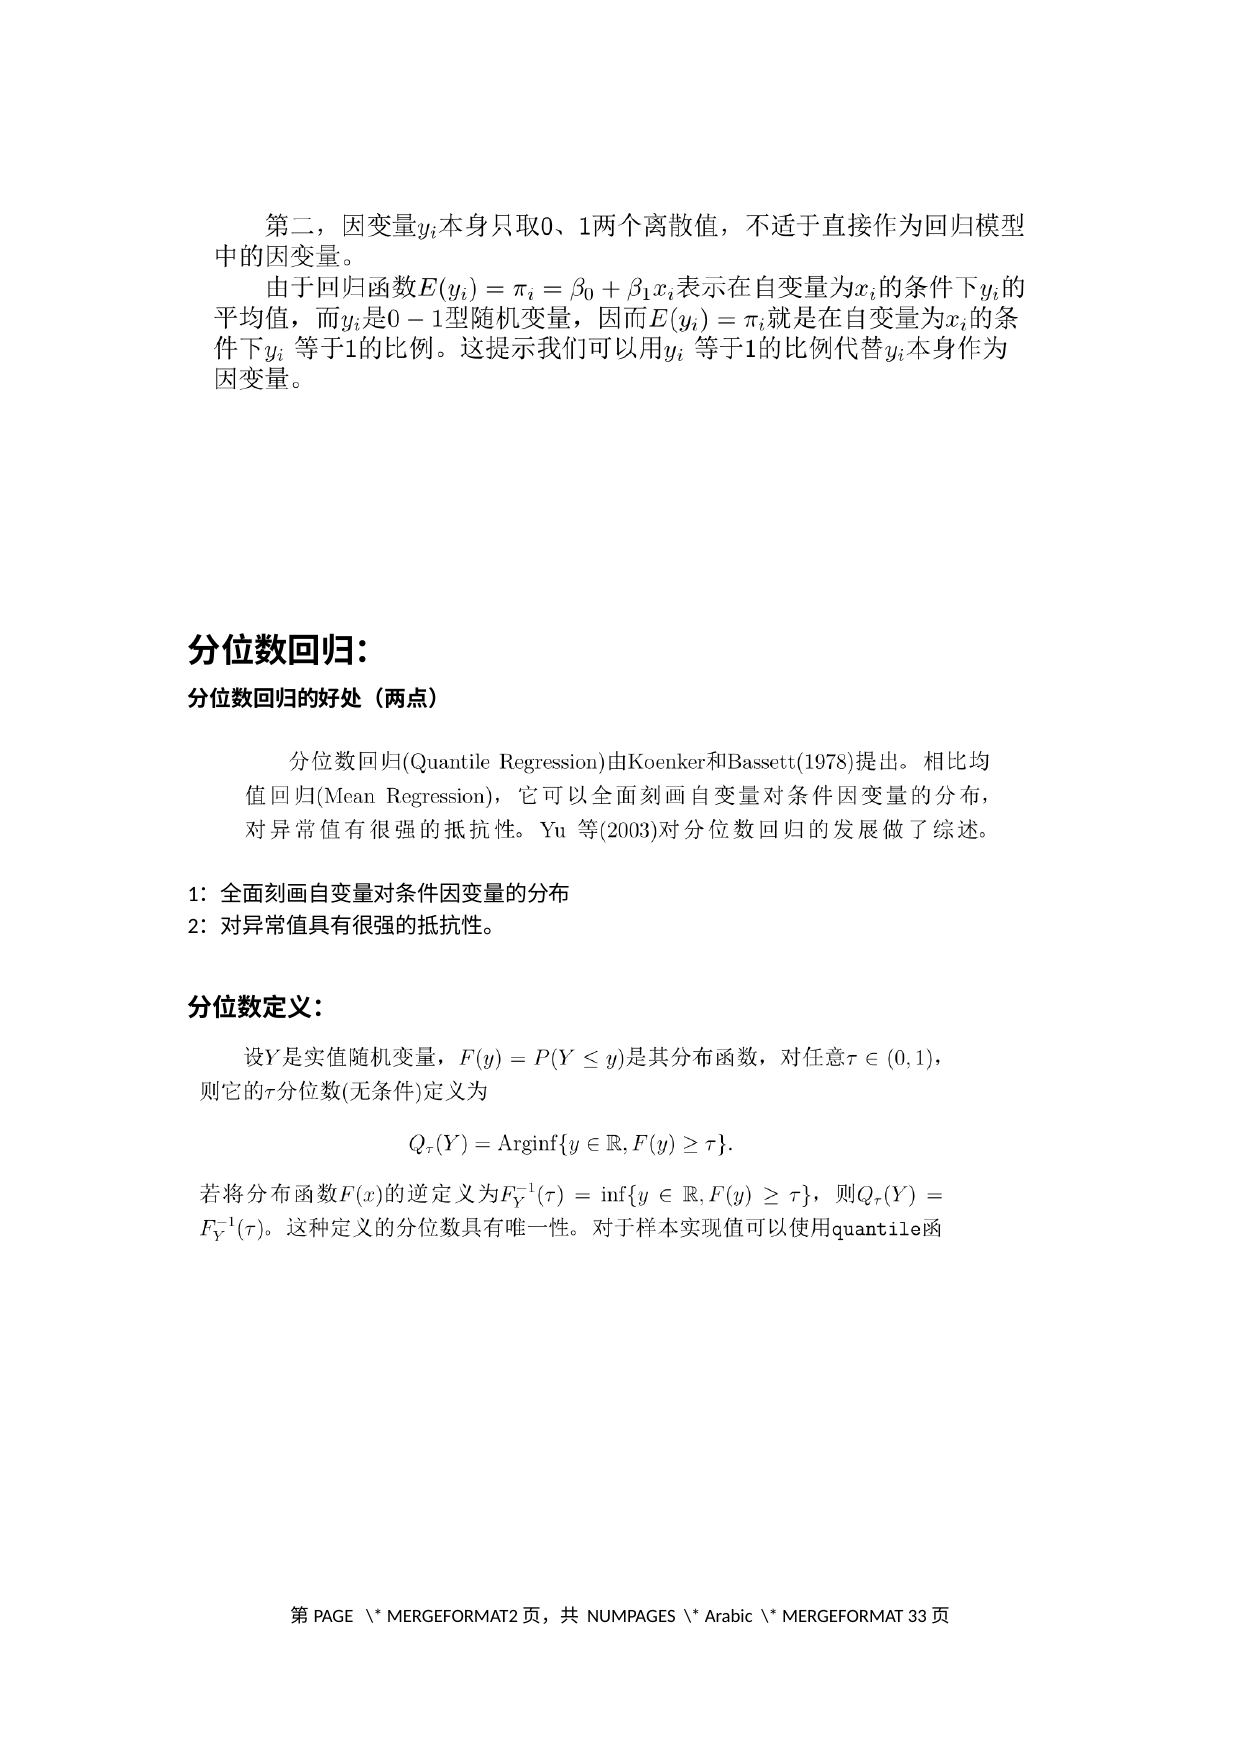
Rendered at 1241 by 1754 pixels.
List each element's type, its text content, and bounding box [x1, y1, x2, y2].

text 2：对异常值具有很强的抵抗性。 [187, 908, 1053, 940]
text 1：全面刻画自变量对条件因变量的分布 [187, 875, 1053, 908]
picture [187, 160, 1053, 418]
picture [187, 712, 1053, 848]
text 分位数回归： [187, 615, 1053, 680]
text 分位数定义： [187, 973, 1053, 1038]
text 分位数回归的好处（两点） [187, 680, 1053, 712]
picture [187, 1037, 961, 1251]
